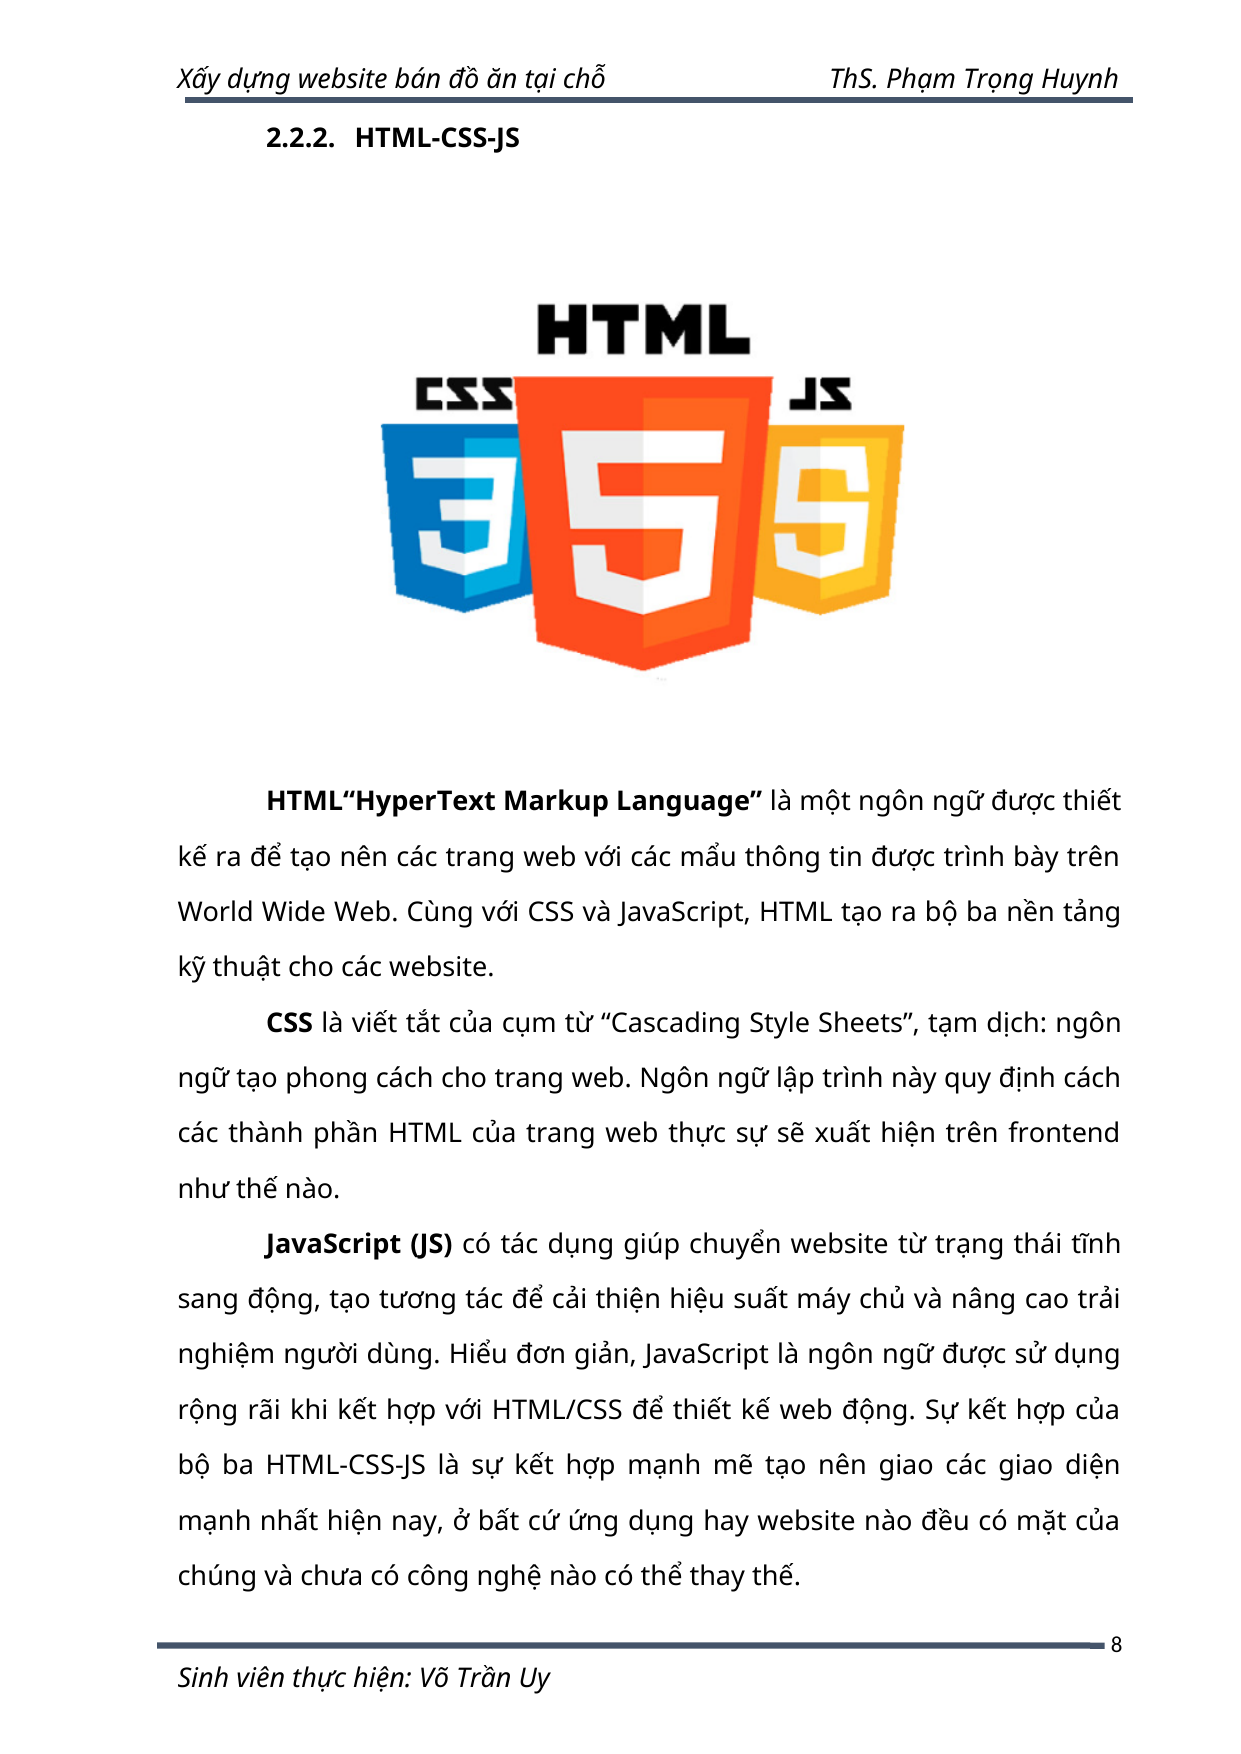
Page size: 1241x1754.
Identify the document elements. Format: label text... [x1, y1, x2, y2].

picture [326, 230, 1012, 703]
list HTML“HyperText Markup Language” là một ngôn ngữ được thiết kế ra để tạo nên các trang web với các mẩu thông tin được trình bày trên World Wide Web. Cùng với CSS và JavaScript, HTML tạo ra bộ ba nền tảng kỹ thuật cho các website. [177, 782, 1122, 985]
list HTML-CSS-JS [177, 118, 1122, 155]
list JavaScript (JS) có tác dụng giúp chuyển website từ trạng thái tĩnh sang động, tạo tương tác để cải thiện hiệu suất máy chủ và nâng cao trải nghiệm người dùng. Hiểu đơn giản, JavaScript là ngôn ngữ được sử dụng rộng rãi khi kết hợp với HTML/CSS để thiết kế web động. Sự kết hợp của bộ ba HTML-CSS-JS là sự kết hợp mạnh mẽ tạo nên giao các giao diện mạnh nhất hiện nay, ở bất cứ ứng dụng hay website nào đều có mặt của chúng và chưa có công nghệ nào có thể thay thế. [177, 1224, 1122, 1593]
list CSS là viết tắt của cụm từ “Cascading Style Sheets”, tạm dịch: ngôn ngữ tạo phong cách cho trang web. Ngôn ngữ lập trình này quy định cách các thành phần HTML của trang web thực sự sẽ xuất hiện trên frontend như thế nào. [177, 1003, 1122, 1206]
